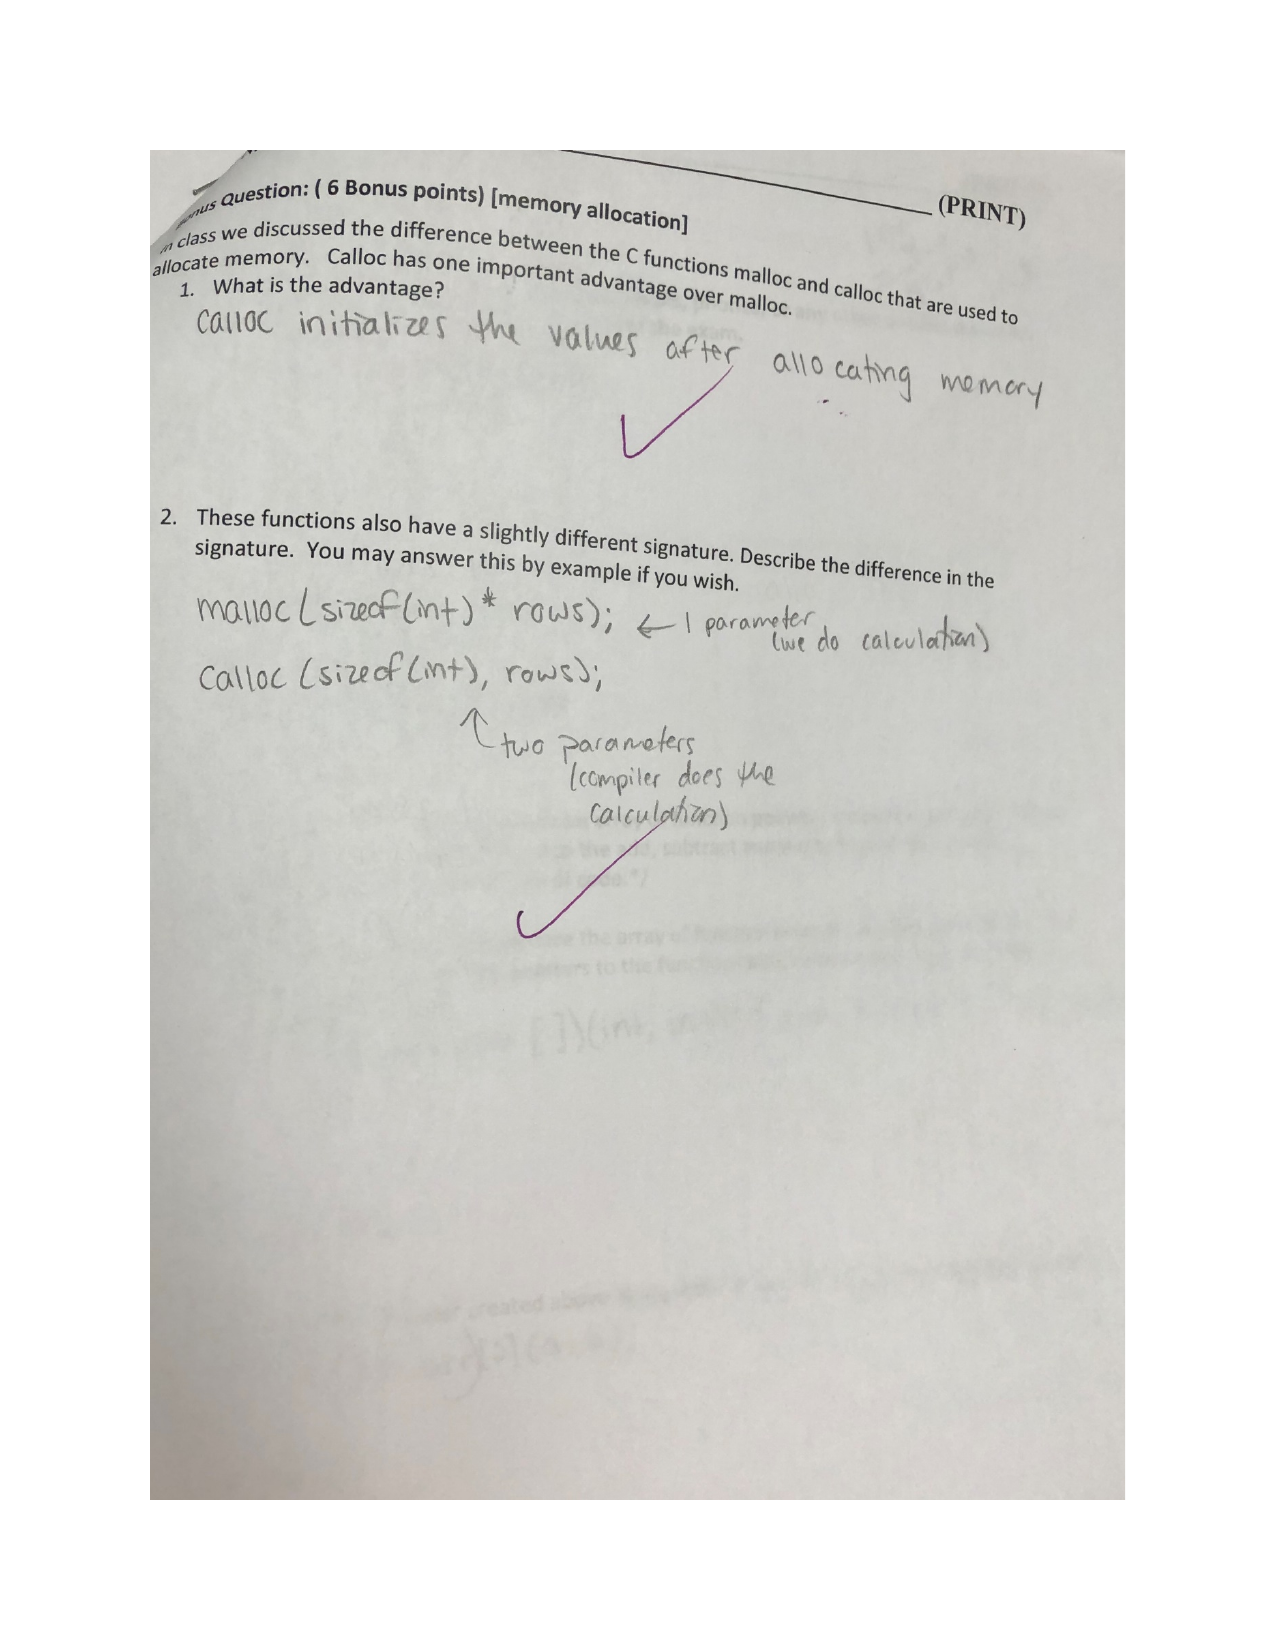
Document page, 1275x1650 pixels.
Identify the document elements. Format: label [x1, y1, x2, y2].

picture [150, 150, 1125, 1500]
